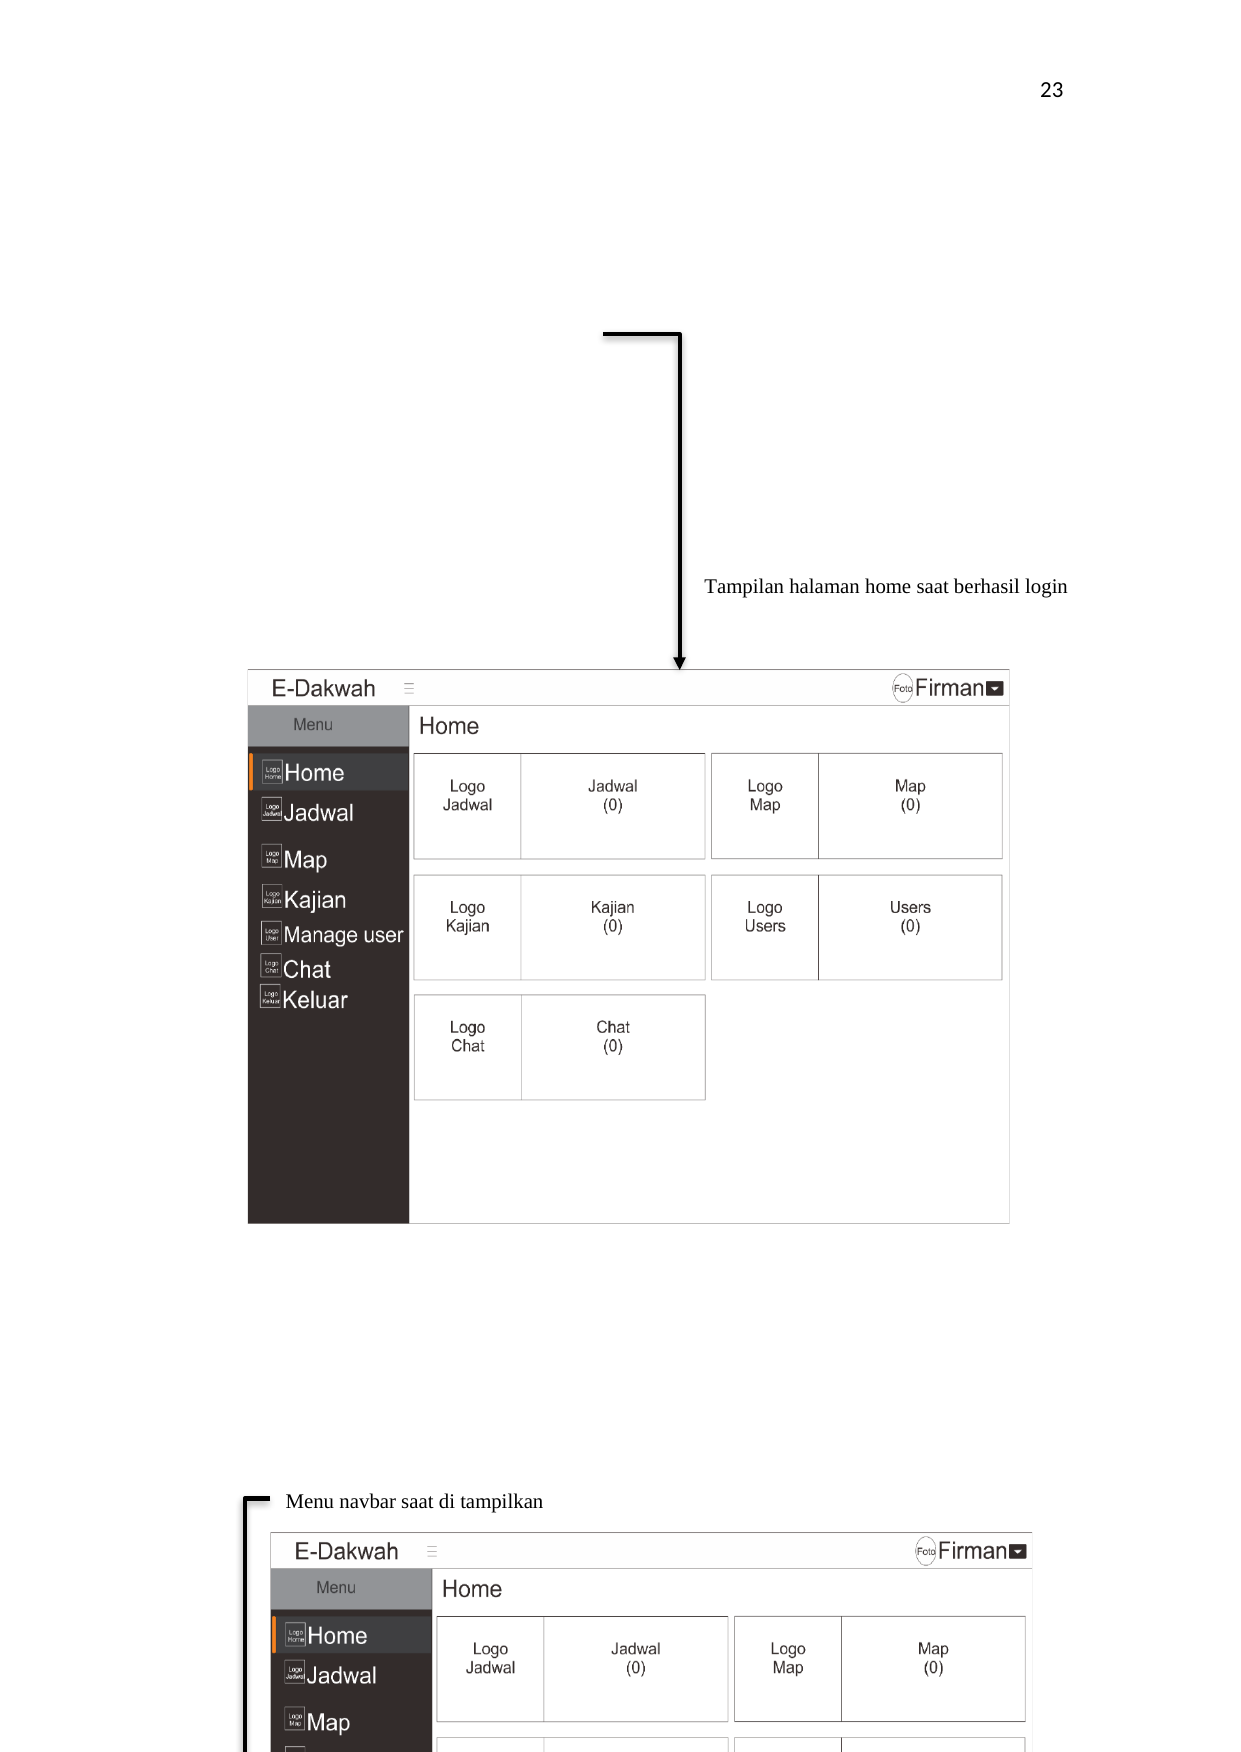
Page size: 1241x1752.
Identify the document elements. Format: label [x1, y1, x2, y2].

picture [270, 1532, 1033, 1752]
picture [247, 669, 1010, 1224]
